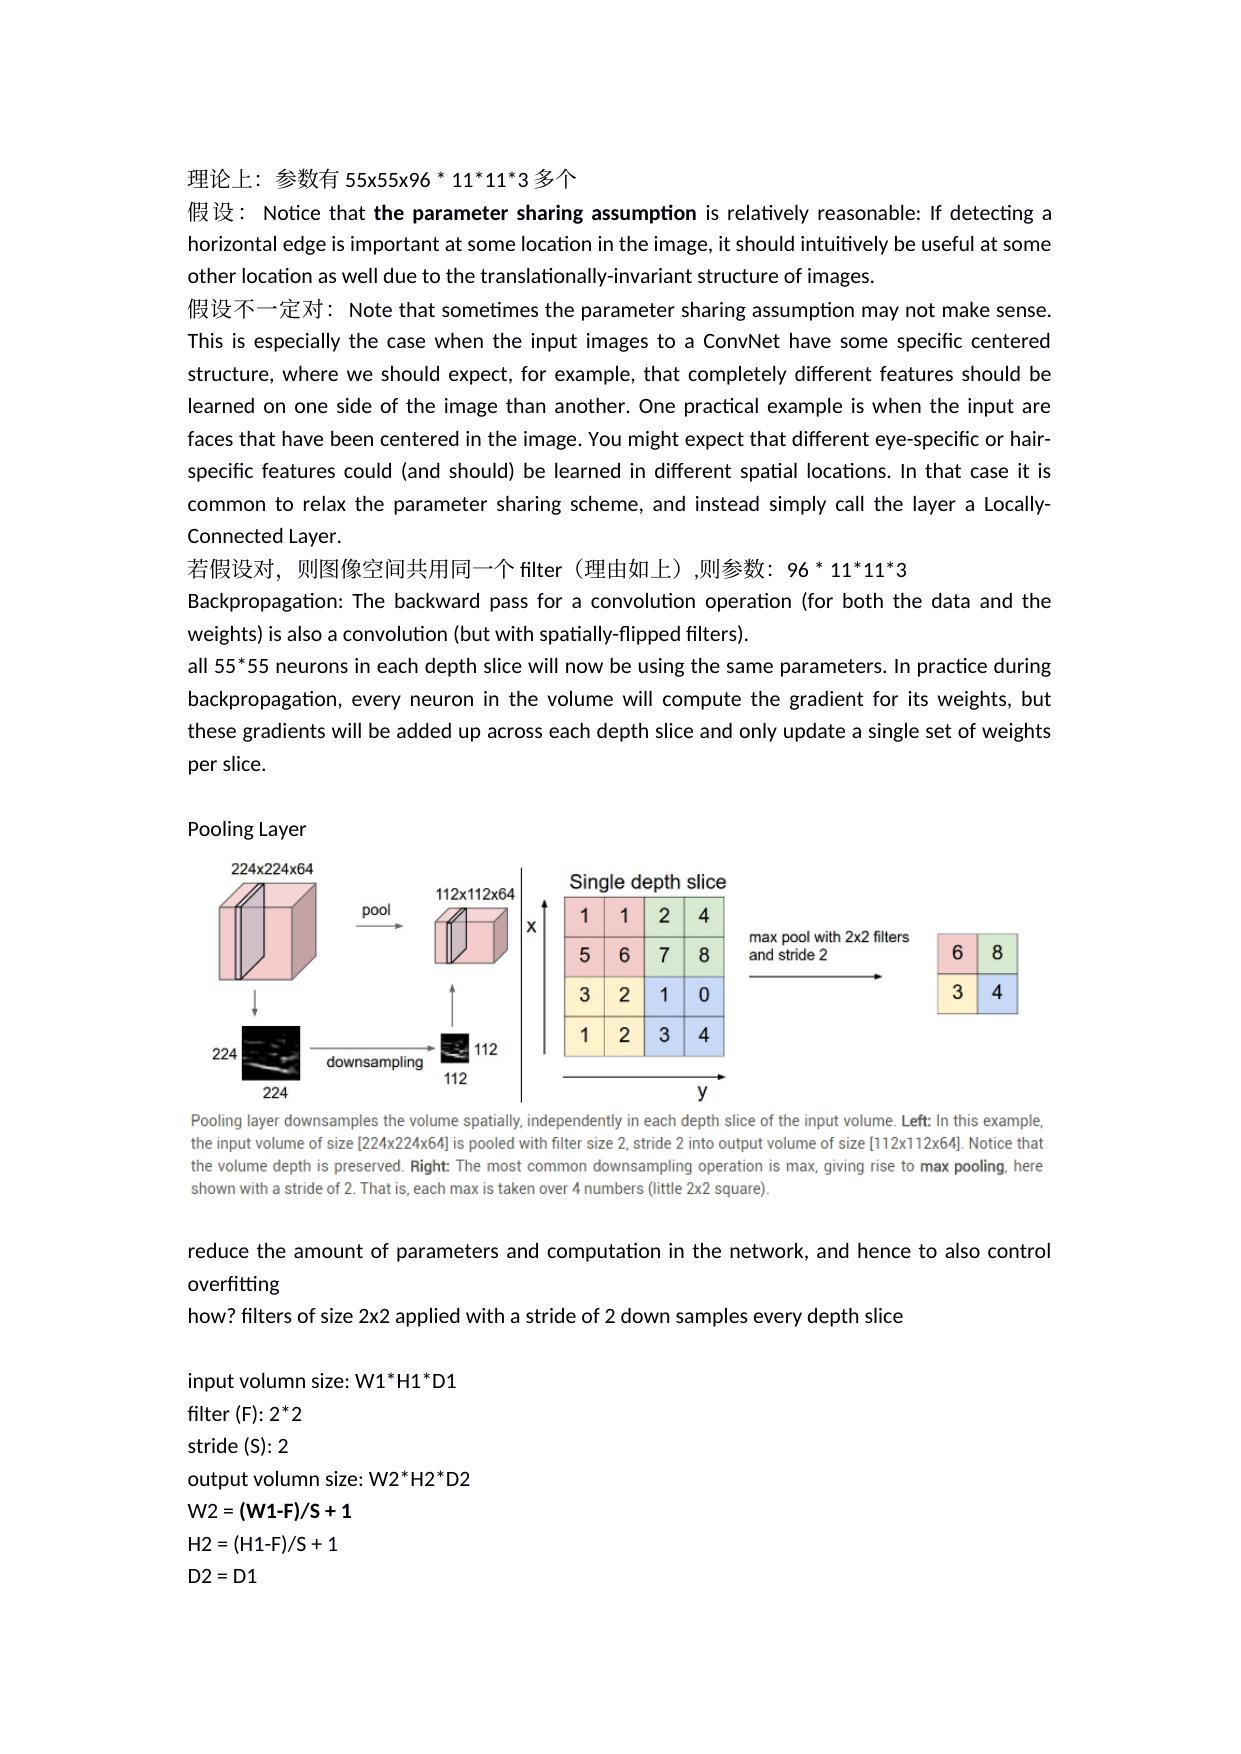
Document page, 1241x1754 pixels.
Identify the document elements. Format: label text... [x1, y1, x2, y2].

text 假设不一定对：Note that sometimes the parameter sharing assumption may not make sense. This is especially the case when the input images to a ConvNet have some specific centered structure, where we should expect, for example, that completely different features should be learned on one side of the image than another. One practical example is when the input are faces that have been centered in the image. You might expect that different eye-specific or hair-specific features could (and should) be learned in different spatial locations. In that case it is common to relax the parameter sharing scheme, and instead simply call the layer a Locally-Connected Layer. [187, 292, 1053, 552]
text all 55*55 neurons in each depth slice will now be using the same parameters. In practice during backpropagation, every neuron in the volume will compute the gradient for its weights, but these gradients will be added up across each depth slice and only update a single set of weights per slice. [187, 649, 1053, 779]
picture [187, 844, 1053, 1207]
text Backpropagation: The backward pass for a convolution operation (for both the data and the weights) is also a convolution (but with spatially-flipped filters). [187, 584, 1053, 649]
text D2 = D1 [187, 1559, 1053, 1592]
text Pooling Layer [187, 812, 1053, 844]
text filter (F): 2*2 [187, 1397, 1053, 1429]
text stride (S): 2 [187, 1429, 1053, 1462]
text reduce the amount of parameters and computation in the network, and hence to also control overfitting [187, 1234, 1053, 1299]
text input volumn size: W1*H1*D1 [187, 1364, 1053, 1397]
text H2 = (H1-F)/S + 1 [187, 1527, 1053, 1559]
text W2 = (W1-F)/S + 1 [187, 1494, 1053, 1527]
text how? filters of size 2x2 applied with a stride of 2 down samples every depth slice [187, 1299, 1053, 1332]
text output volumn size: W2*H2*D2 [187, 1462, 1053, 1494]
text 若假设对，则图像空间共用同一个filter（理由如上）,则参数：96 * 11*11*3 [187, 552, 1053, 584]
text 假设：Notice that the parameter sharing assumption is relatively reasonable: If detecting a horizontal edge is important at some location in the image, it should intuitively be useful at some other location as well due to the translationally-invariant structure of images. [187, 194, 1053, 292]
text 理论上：参数有55x55x96 * 11*11*3 多个 [187, 162, 1053, 194]
